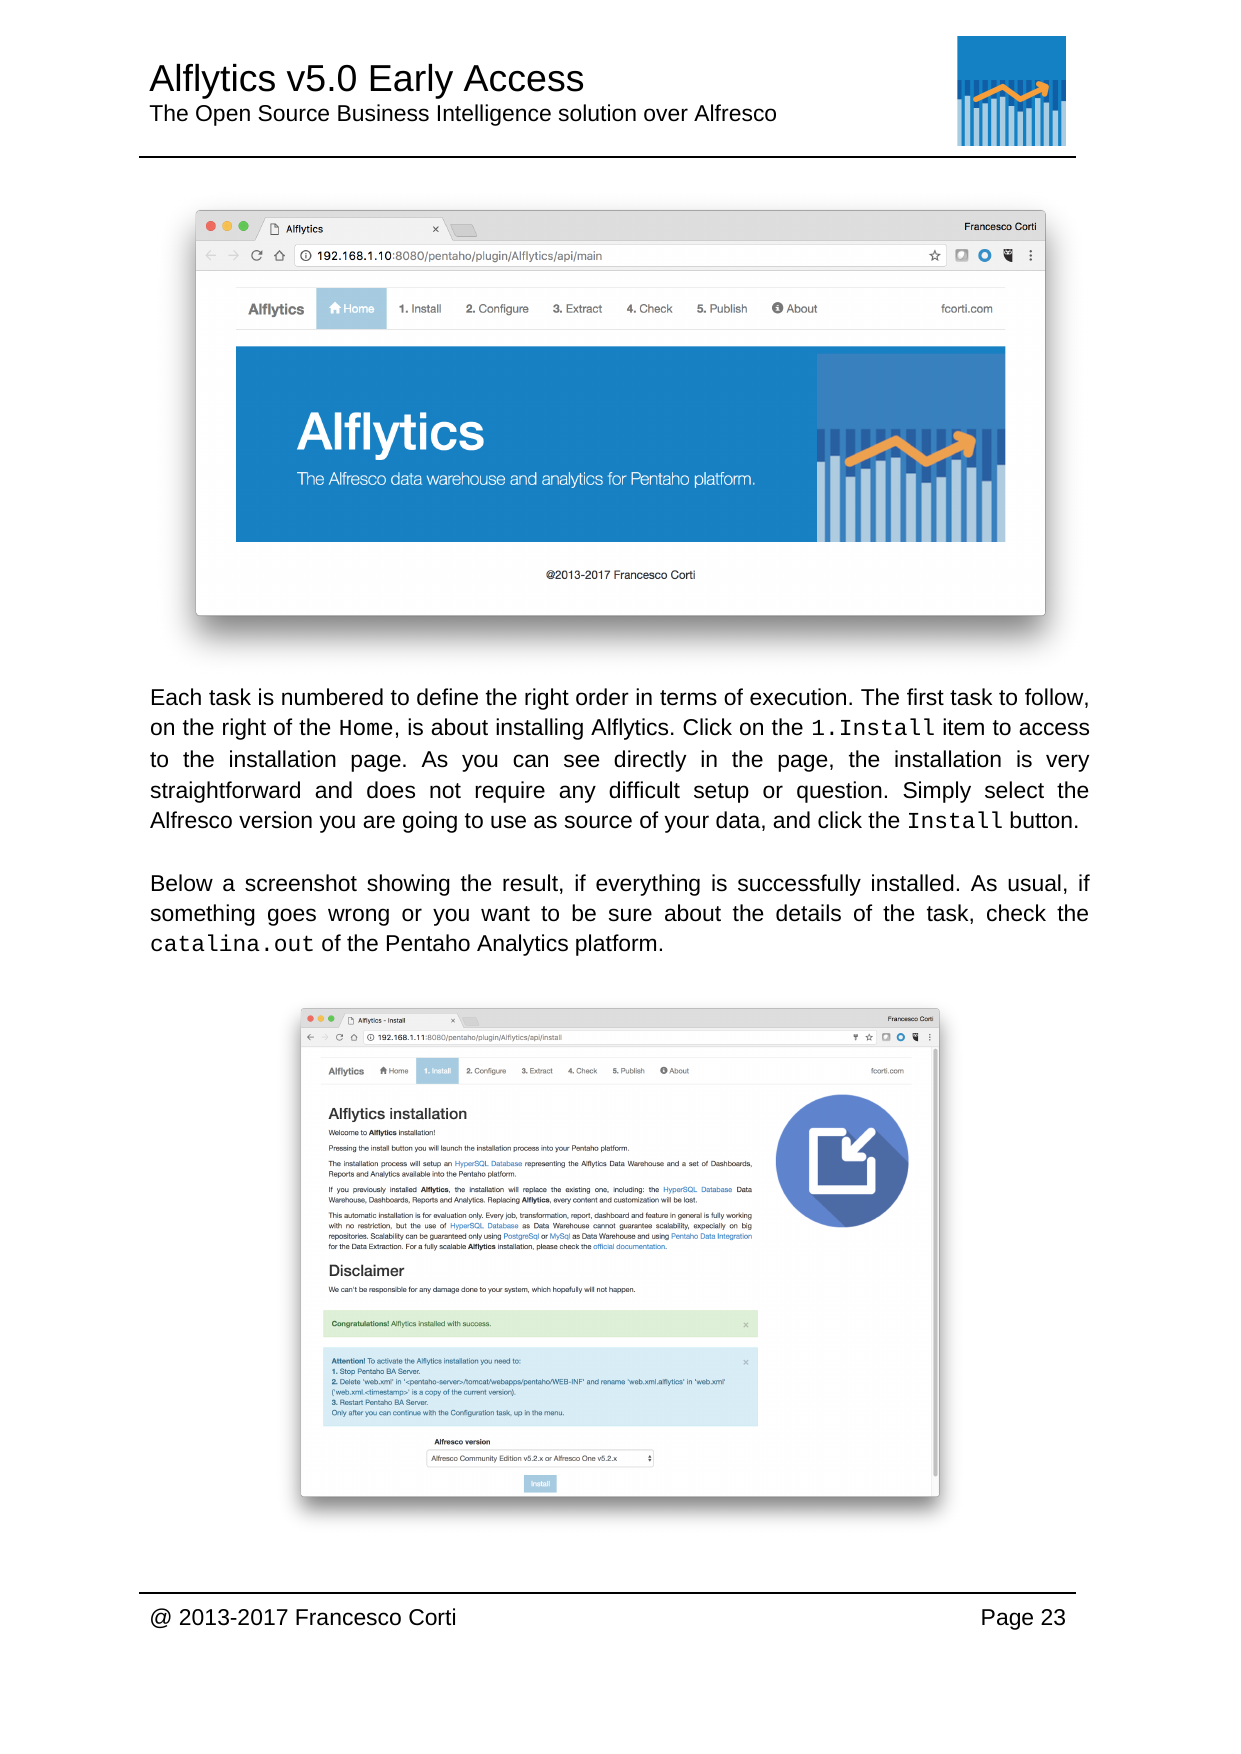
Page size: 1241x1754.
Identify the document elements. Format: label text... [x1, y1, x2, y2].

text Each task is numbered to define the right order in terms of execution. The first task to follow, on the right of the Home, is about installing Alflytics. Click on the 1.Install item to access to the installation page. As you can see directly in the page, the installation is very straightforward and does not require any difficult setup or question. Simply select the Alfresco version you are going to use as source of your data, and click the Install button. [150, 684, 1090, 835]
picture [150, 184, 1091, 681]
picture [272, 992, 968, 1538]
text Below a screenshot showing the result, if everything is successfully installed. As usual, if something goes wrong or you want to be sure about the details of the task, check the catalina.out of the Pentaho Analytics platform. [150, 869, 1090, 958]
picture [957, 36, 1066, 146]
